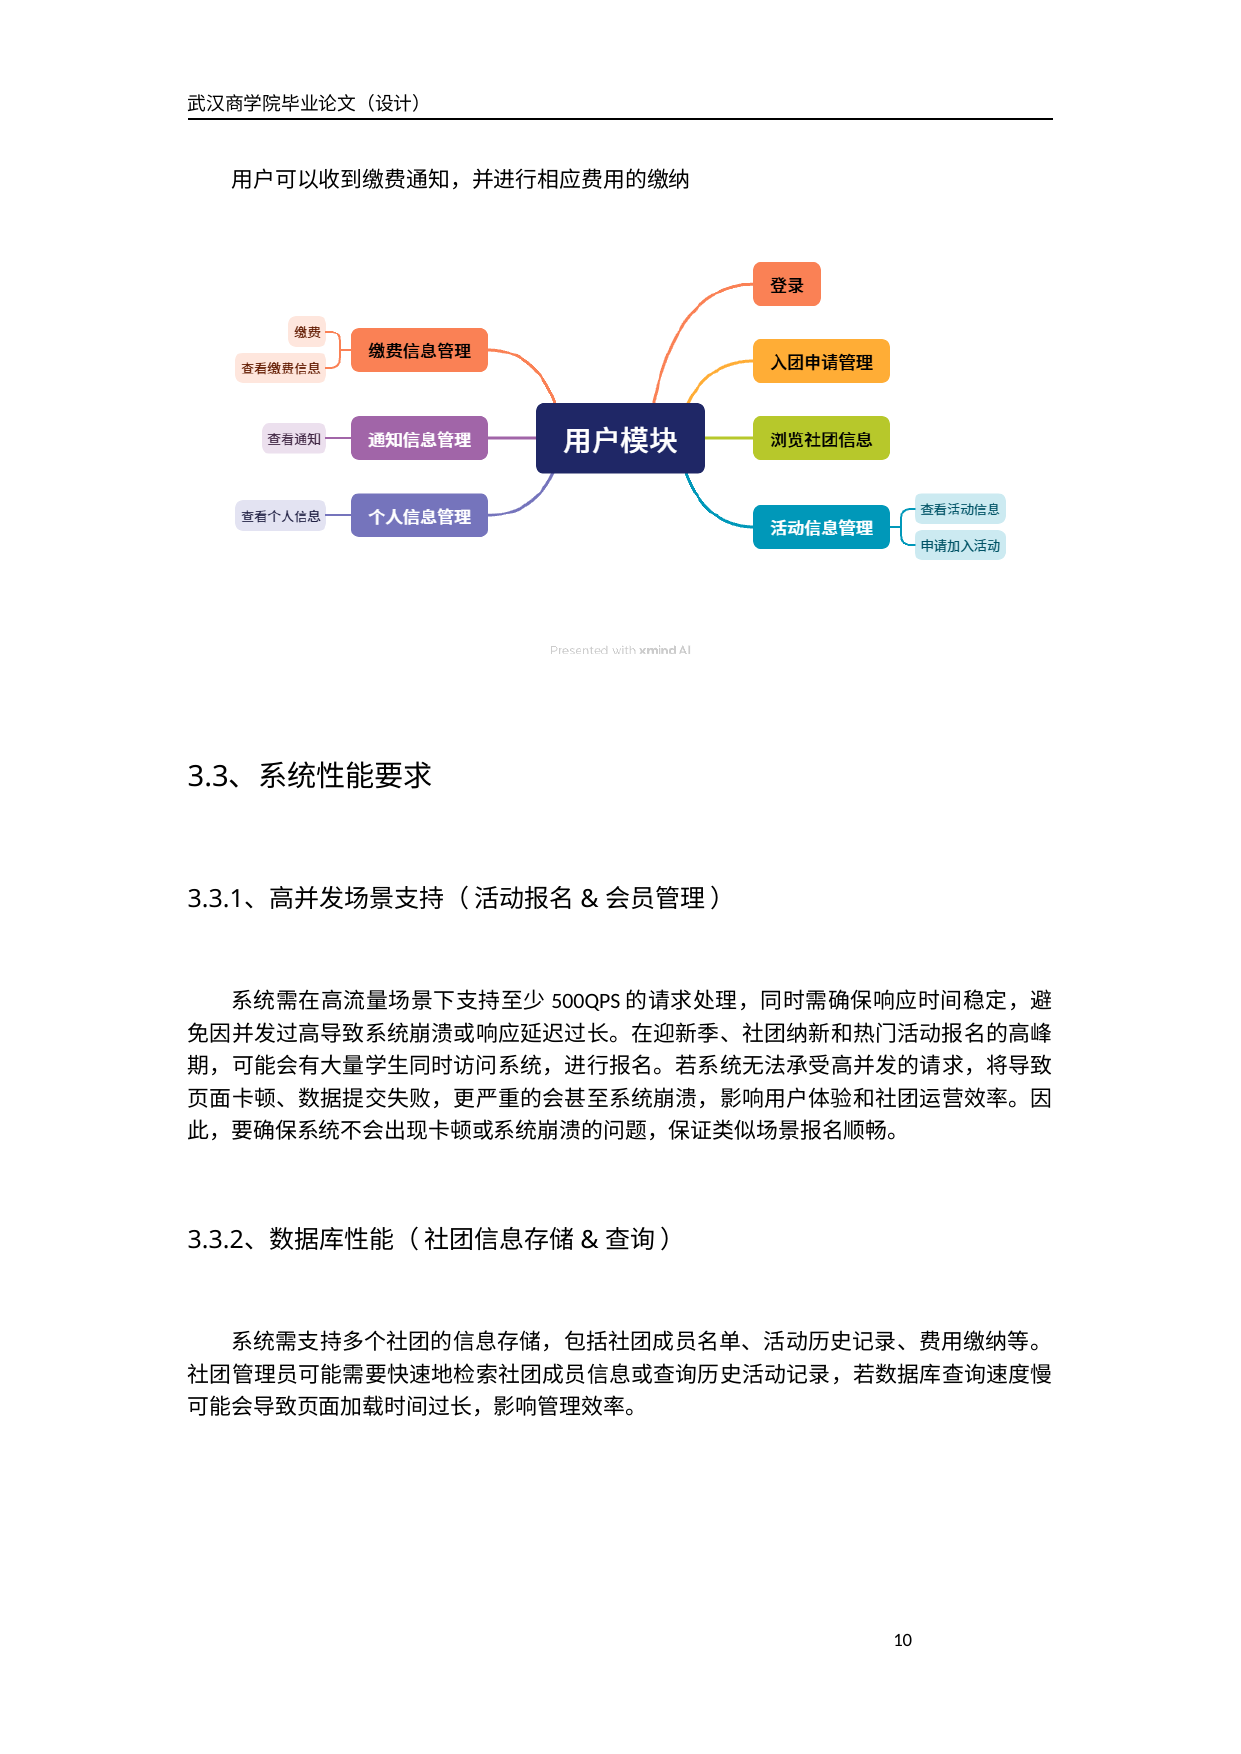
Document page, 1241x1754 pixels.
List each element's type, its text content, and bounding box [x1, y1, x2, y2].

subtitle 3.3.1、高并发场景支持（ 活动报名 & 会员管理 ） [187, 864, 1053, 929]
text 系统需在高流量场景下支持至少500QPS的请求处理，同时需确保响应时间稳定，避免因并发过高导致系统崩溃或响应延迟过长。在迎新季、社团纳新和热门活动报名的高峰期，可能会有大量学生同时访问系统，进行报名。若系统无法承受高并发的请求，将导致页面卡顿、数据提交失败，更严重的会甚至系统崩溃，影响用户体验和社团运营效率。因此，要确保系统不会出现卡顿或系统崩溃的问题，保证类似场景报名顺畅。 [187, 983, 1053, 1146]
subtitle 3.3.2、数据库性能（ 社团信息存储 & 查询 ） [187, 1205, 1053, 1270]
text 用户可以收到缴费通知，并进行相应费用的缴纳 [187, 162, 1053, 194]
picture [187, 214, 1050, 671]
subtitle 3.3、系统性能要求 [187, 742, 1053, 807]
text 系统需支持多个社团的信息存储，包括社团成员名单、活动历史记录、费用缴纳等。社团管理员可能需要快速地检索社团成员信息或查询历史活动记录，若数据库查询速度慢，可能会导致页面加载时间过长，影响管理效率。 [187, 1324, 1053, 1421]
